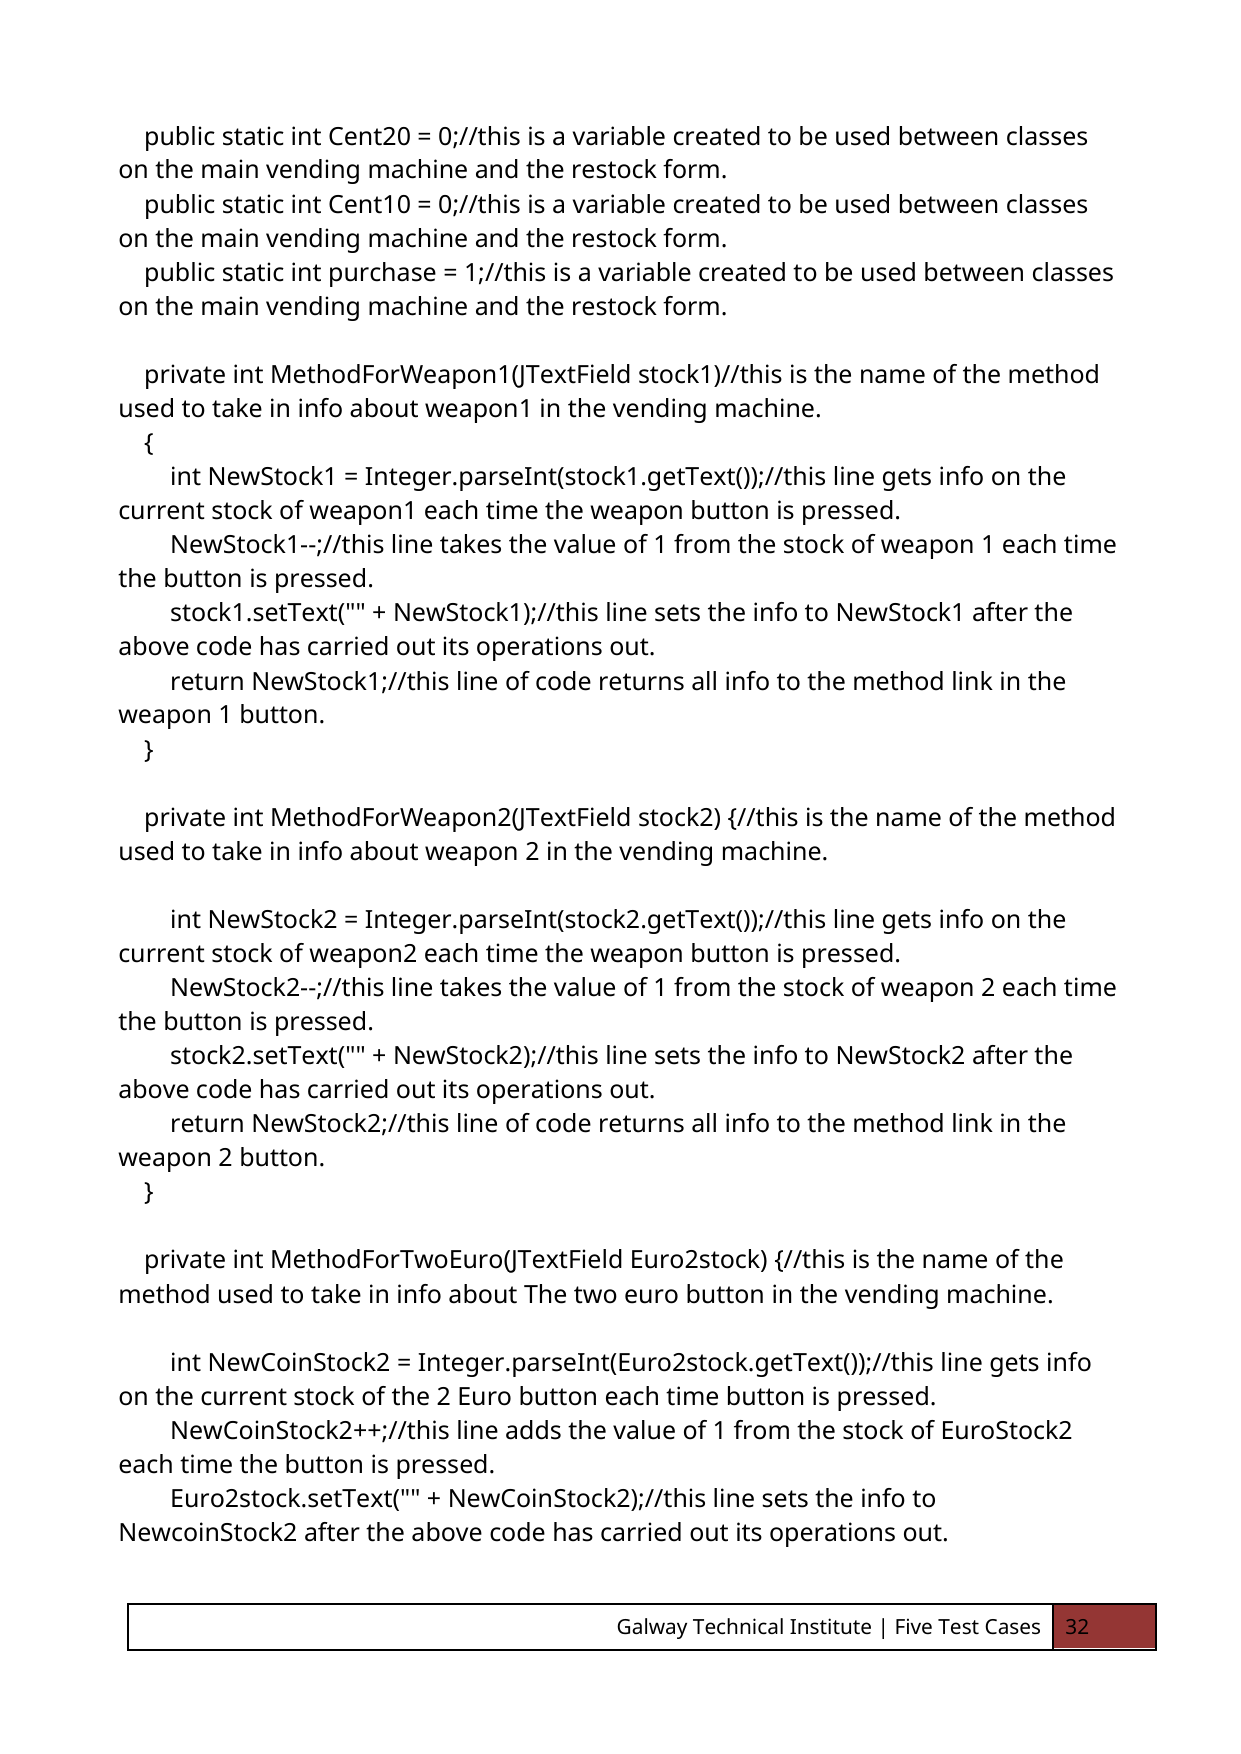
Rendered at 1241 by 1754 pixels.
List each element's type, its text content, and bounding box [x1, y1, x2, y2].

text { [118, 425, 1122, 459]
text int NewStock1 = Integer.parseInt(stock1.getText());//this line gets info on the current stock of weapon1 each time the weapon button is pressed. [118, 459, 1122, 527]
text int NewCoinStock2 = Integer.parseInt(Euro2stock.getText());//this line gets info on the current stock of the 2 Euro button each time button is pressed. [118, 1344, 1122, 1412]
text } [118, 731, 1122, 765]
text private int MethodForWeapon2(JTextField stock2) {//this is the name of the method used to take in info about weapon 2 in the vending machine. [118, 799, 1122, 867]
text public static int Cent20 = 0;//this is a variable created to be used between classes on the main vending machine and the restock form. [118, 118, 1122, 186]
text NewCoinStock2++;//this line adds the value of 1 from the stock of EuroStock2 each time the button is pressed. [118, 1412, 1122, 1481]
text NewStock2--;//this line takes the value of 1 from the stock of weapon 2 each time the button is pressed. [118, 970, 1122, 1038]
text return NewStock1;//this line of code returns all info to the method link in the weapon 1 button. [118, 663, 1122, 731]
text } [118, 1174, 1122, 1208]
text private int MethodForWeapon1(JTextField stock1)//this is the name of the method used to take in info about weapon1 in the vending machine. [118, 357, 1122, 425]
text Euro2stock.setText("" + NewCoinStock2);//this line sets the info to NewcoinStock2 after the above code has carried out its operations out. [118, 1481, 1122, 1549]
text NewStock1--;//this line takes the value of 1 from the stock of weapon 1 each time the button is pressed. [118, 527, 1122, 595]
text stock1.setText("" + NewStock1);//this line sets the info to NewStock1 after the above code has carried out its operations out. [118, 595, 1122, 663]
text private int MethodForTwoEuro(JTextField Euro2stock) {//this is the name of the method used to take in info about The two euro button in the vending machine. [118, 1242, 1122, 1310]
text public static int purchase = 1;//this is a variable created to be used between classes on the main vending machine and the restock form. [118, 254, 1122, 322]
text public static int Cent10 = 0;//this is a variable created to be used between classes on the main vending machine and the restock form. [118, 186, 1122, 254]
text return NewStock2;//this line of code returns all info to the method link in the weapon 2 button. [118, 1106, 1122, 1174]
text stock2.setText("" + NewStock2);//this line sets the info to NewStock2 after the above code has carried out its operations out. [118, 1038, 1122, 1106]
text int NewStock2 = Integer.parseInt(stock2.getText());//this line gets info on the current stock of weapon2 each time the weapon button is pressed. [118, 902, 1122, 970]
